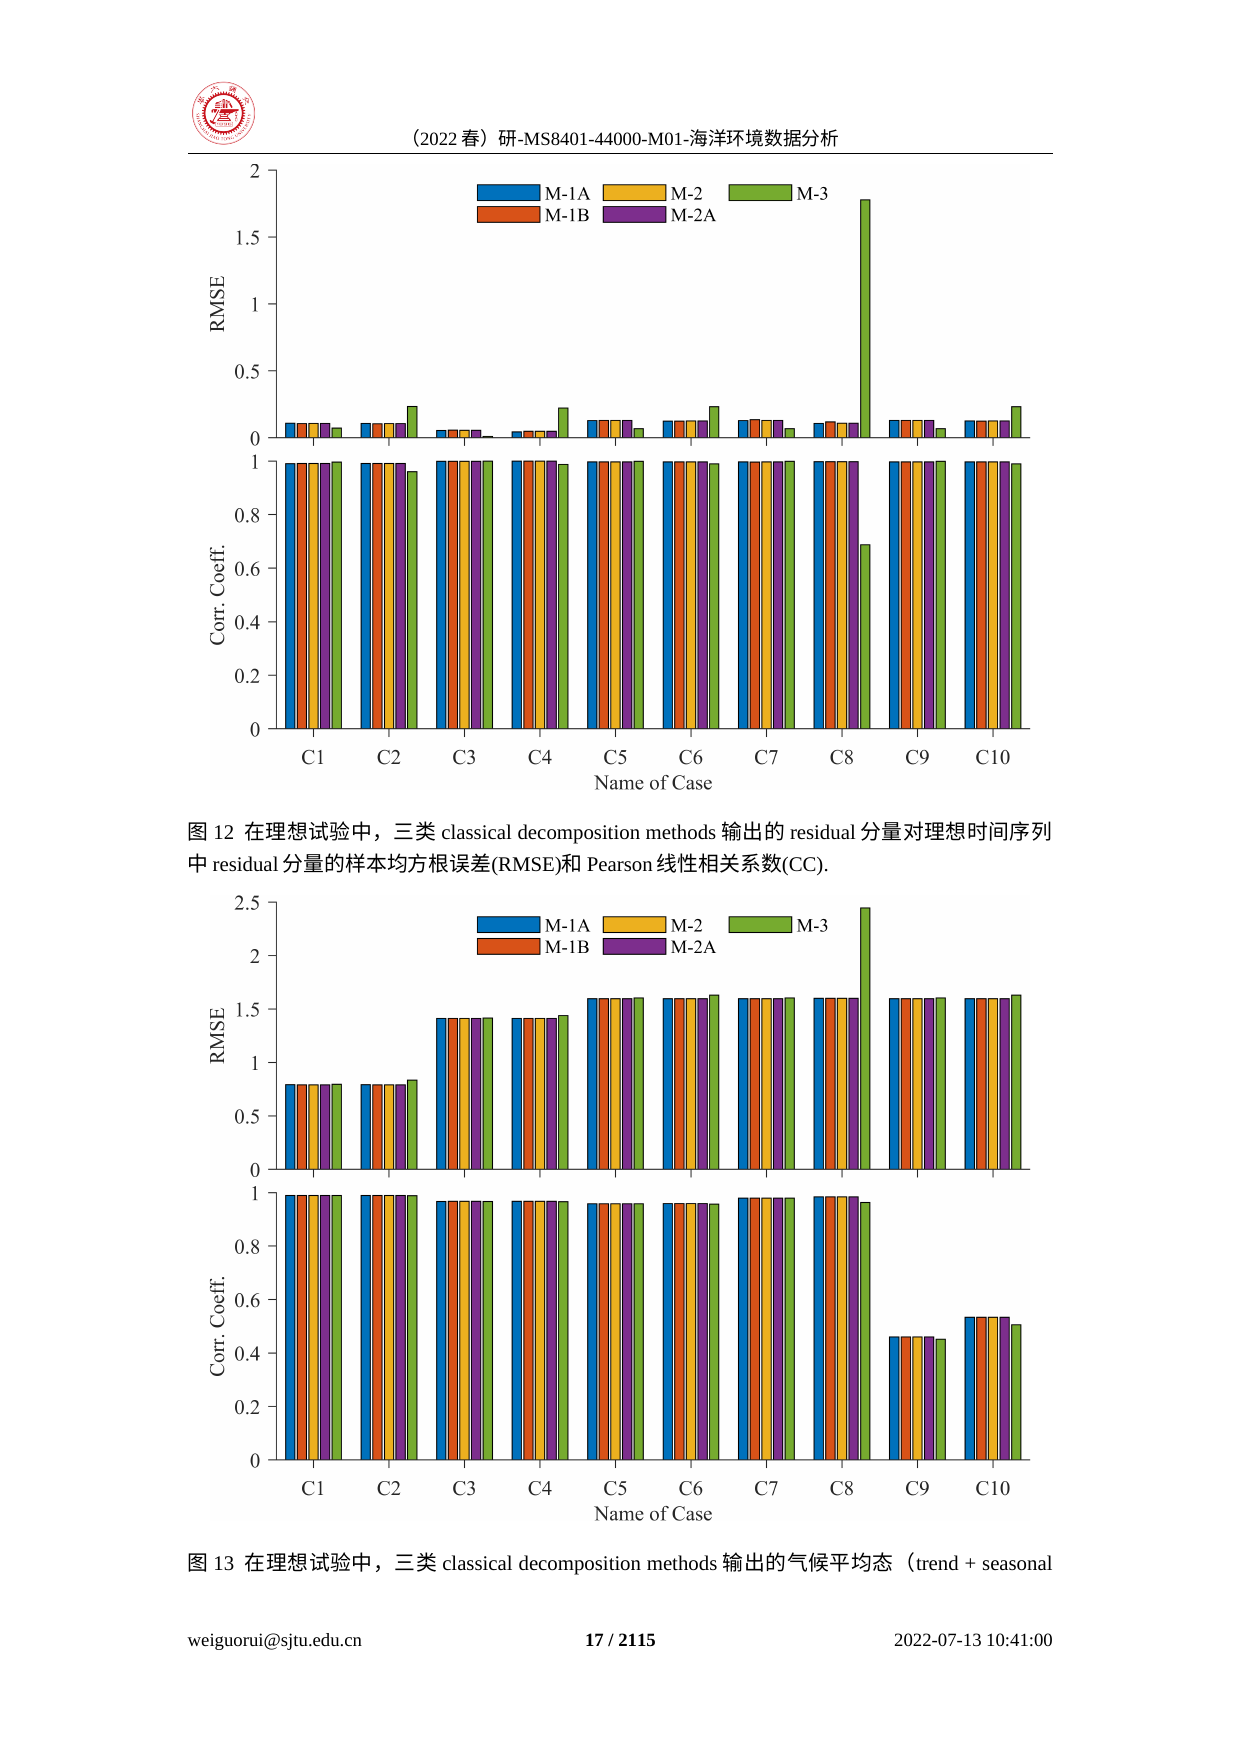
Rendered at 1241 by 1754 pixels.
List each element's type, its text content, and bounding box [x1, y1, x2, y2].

text 图13 在理想试验中，三类classical decomposition methods输出的气候平均态（trend + seasonal components）对理想时间序列的样本均方根误差(RMSE)和Pearson线性相关系数(CC). [187, 1545, 1053, 1578]
picture [209, 895, 1031, 1521]
picture [209, 164, 1031, 790]
picture [188, 77, 259, 148]
text 图12 在理想试验中，三类classical decomposition methods输出的residual分量对理想时间序列中residual分量的样本均方根误差(RMSE)和Pearson线性相关系数(CC). [187, 814, 1053, 879]
